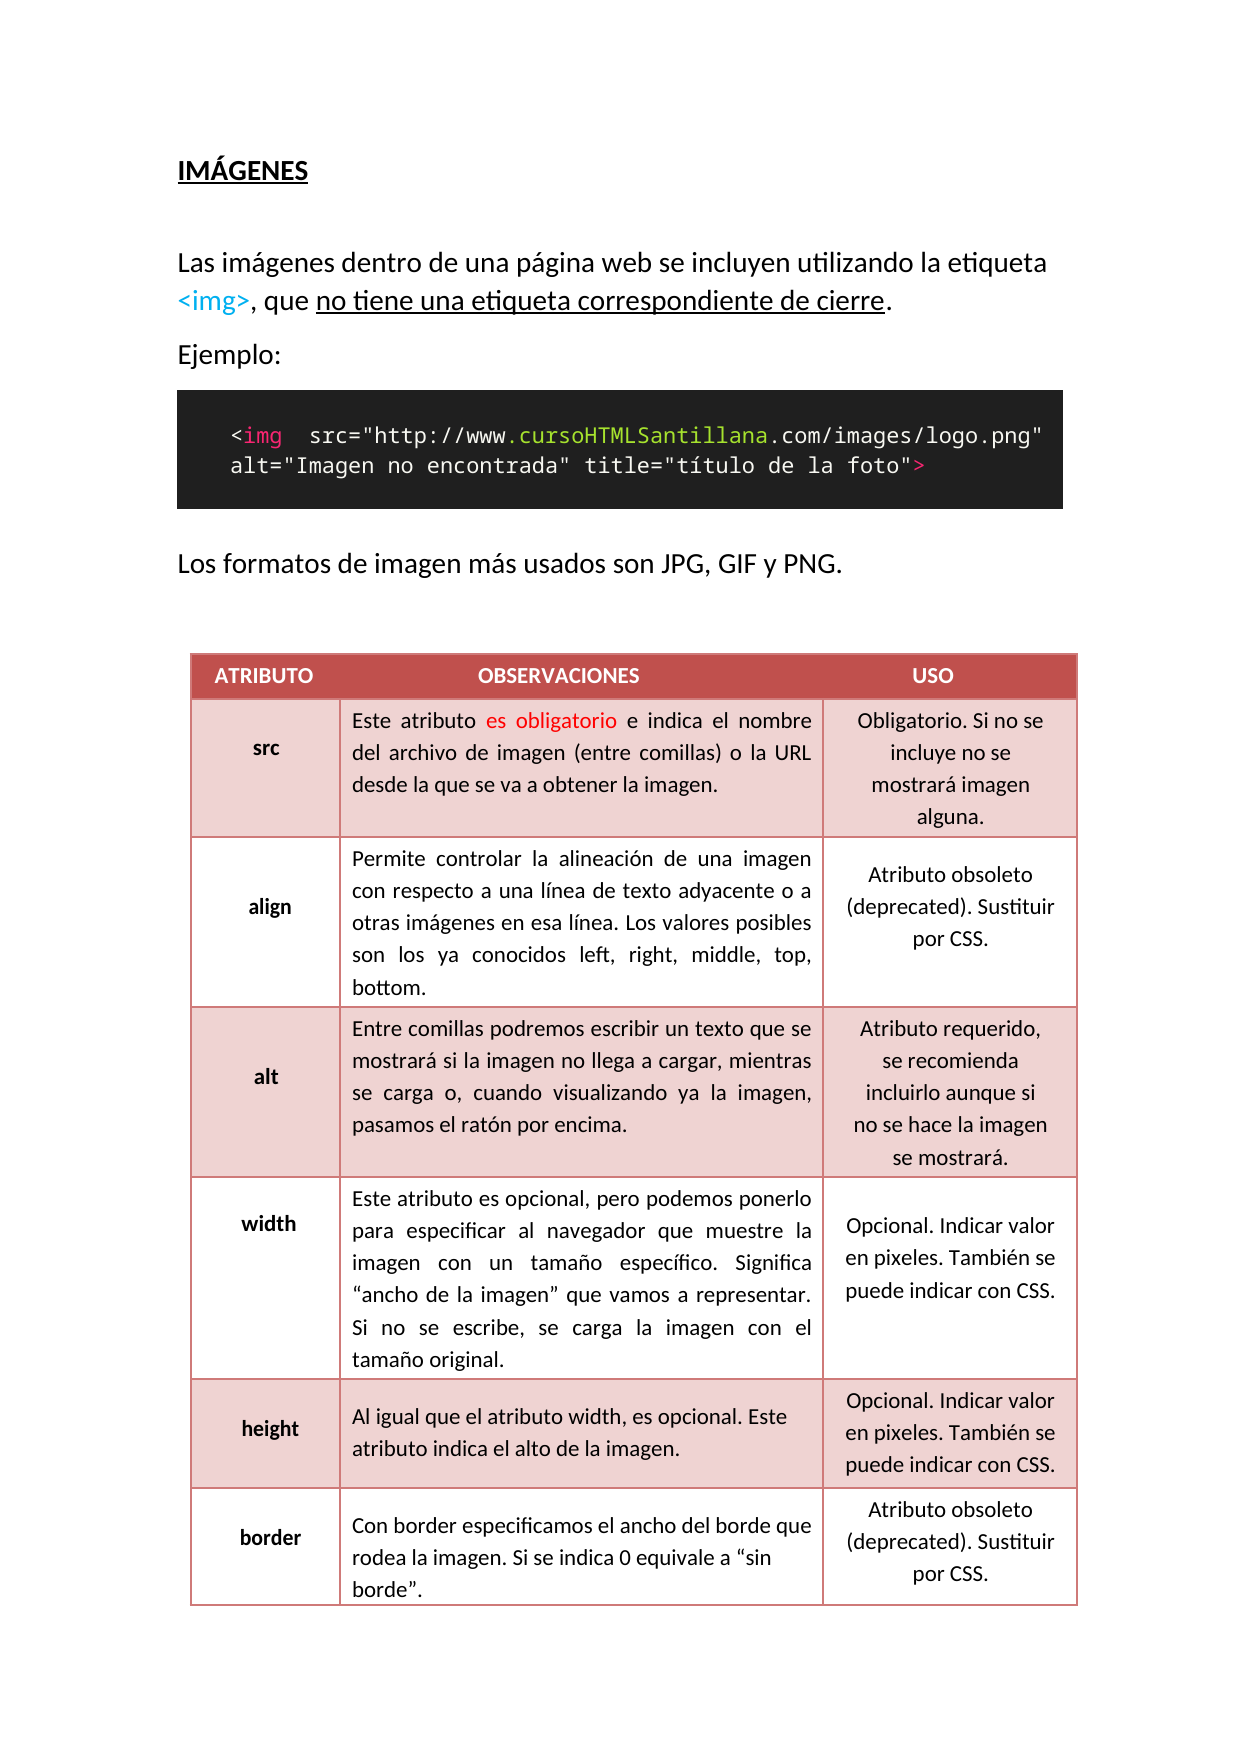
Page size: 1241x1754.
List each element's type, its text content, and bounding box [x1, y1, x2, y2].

table_cell alt [192, 1008, 339, 1176]
text alt="Imagen no encontrada" title="título de la foto"> [177, 450, 1063, 480]
table_cell Obligatorio. Si no se incluye no se mostrará imagen alguna. [824, 700, 1076, 836]
table_cell Con border especificamos el ancho del borde que rodea la imagen. Si se indica 0 equivale a “sin borde”. [341, 1489, 822, 1604]
text Los formatos de imagen más usados son JPG, GIF y PNG. [177, 545, 1063, 581]
table_cell width [192, 1178, 339, 1378]
table_cell Entre comillas podremos escribir un texto que se mostrará si la imagen no llega a cargar, mientras se carga o, cuando visualizando ya la imagen, pasamos el ratón por encima. [341, 1008, 822, 1176]
table_cell Al igual que el atributo width, es opcional. Este atributo indica el alto de la imagen. [341, 1380, 822, 1487]
text Las imágenes dentro de una página web se incluyen utilizando la etiqueta <img>, que no tiene una etiqueta correspondiente de cierre. [177, 244, 1063, 317]
table_cell border [192, 1489, 339, 1604]
text <img src="http://www.cursoHTMLSantillana.com/images/logo.png" [177, 420, 1063, 450]
text Ejemplo: [177, 336, 1063, 372]
table_cell src [192, 700, 339, 836]
table_cell align [192, 838, 339, 1006]
table_cell height [192, 1380, 339, 1487]
table_cell Atributo requerido, se recomienda incluirlo aunque si no se hace la imagen se mostrará. [824, 1008, 1076, 1176]
table_cell Opcional. Indicar valor en pixeles. También se puede indicar con CSS. [824, 1380, 1076, 1487]
table_cell Permite controlar la alineación de una imagen con respecto a una línea de texto adyacente o a otras imágenes en esa línea. Los valores posibles son los ya conocidos left, right, middle, top, bottom. [341, 838, 822, 1006]
table_cell Atributo obsoleto (deprecated). Sustituir por CSS. [824, 838, 1076, 1006]
table_cell Opcional. Indicar valor en pixeles. También se puede indicar con CSS. [824, 1178, 1076, 1378]
table_cell Atributo obsoleto (deprecated). Sustituir por CSS. [824, 1489, 1076, 1604]
table_cell Este atributo es obligatorio e indica el nombre del archivo de imagen (entre comillas) o la URL desde la que se va a obtener la imagen. [341, 700, 822, 836]
table_header ATRIBUTO OBSERVACIONES USO [192, 655, 1076, 698]
subtitle IMÁGENES [177, 152, 1063, 187]
table_cell Este atributo es opcional, pero podemos ponerlo para especificar al navegador que muestre la imagen con un tamaño específico. Significa “ancho de la imagen” que vamos a representar. Si no se escribe, se carga la imagen con el tamaño original. [341, 1178, 822, 1378]
